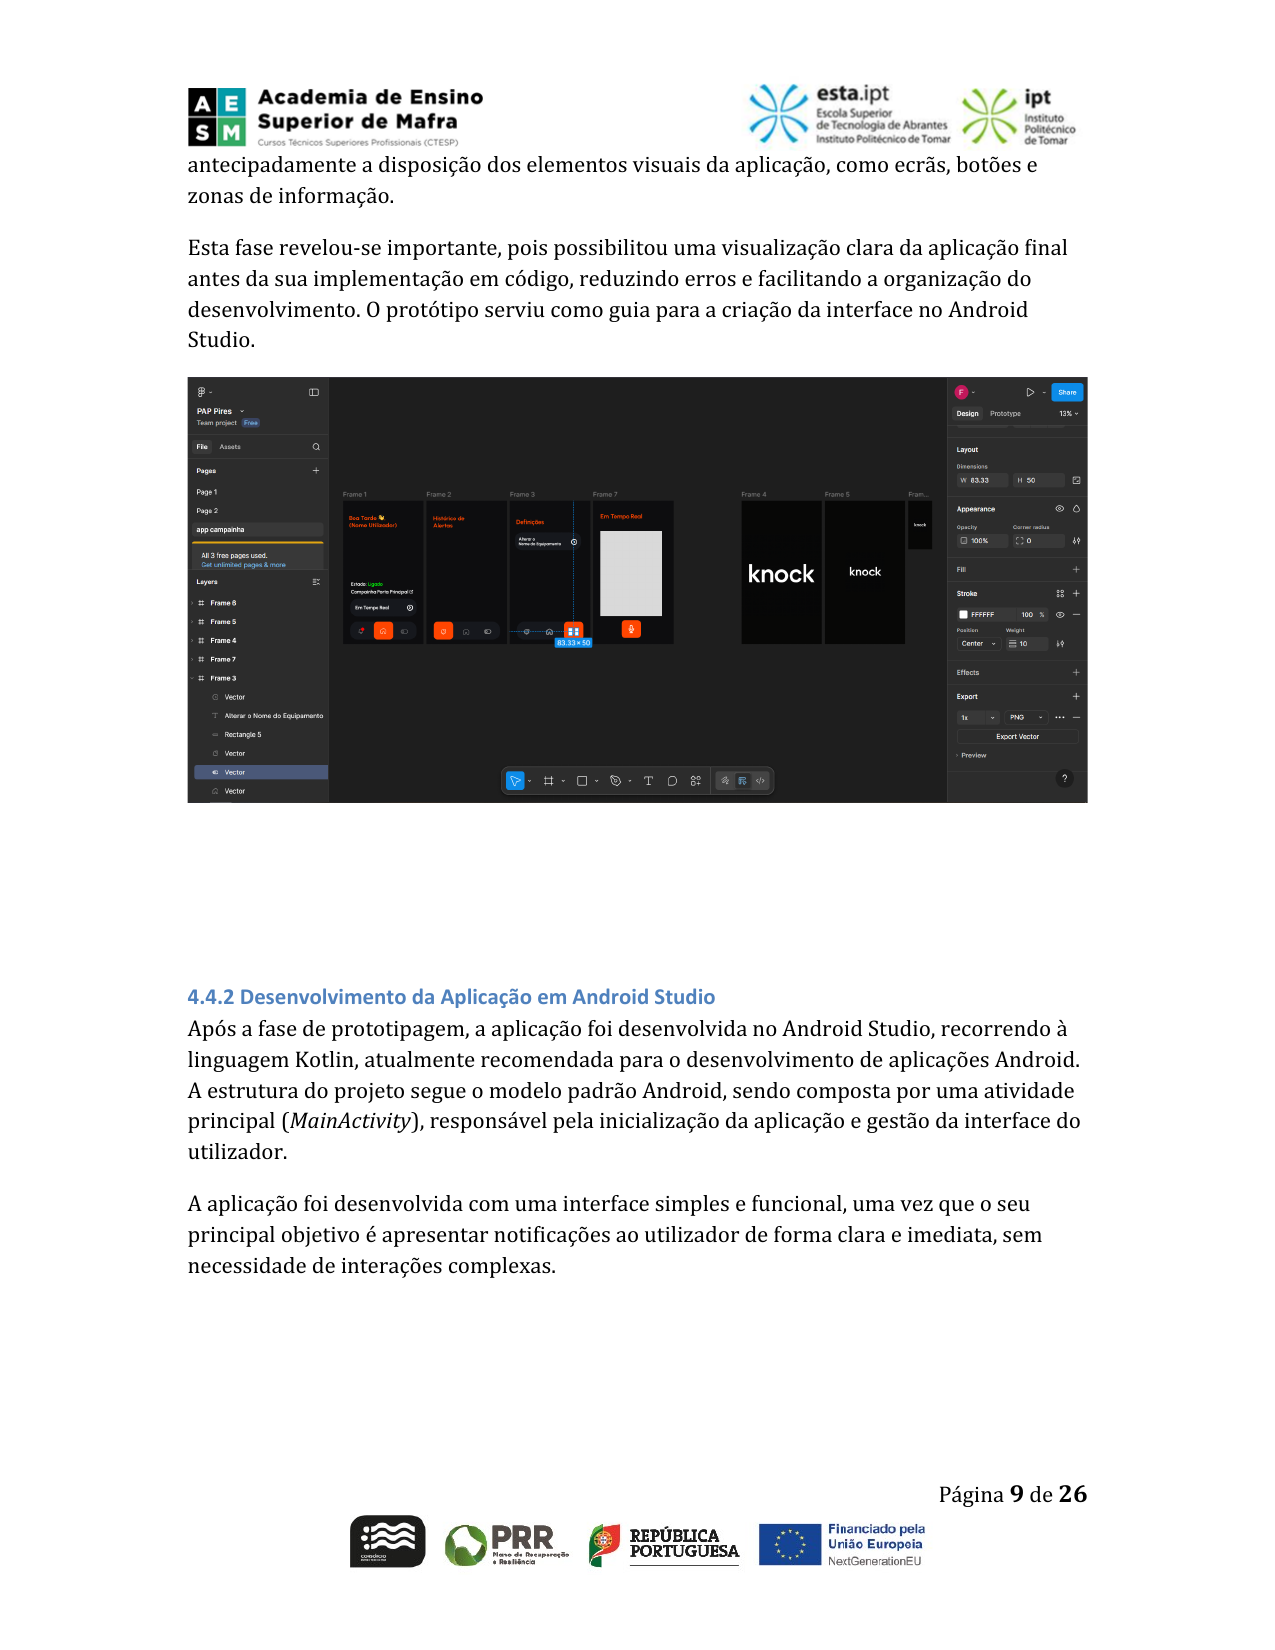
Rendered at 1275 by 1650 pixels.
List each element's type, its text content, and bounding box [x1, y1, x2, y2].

picture [741, 75, 1085, 151]
text Após a fase de prototipagem, a aplicação foi desenvolvida no Android Studio, recorrendo à linguagem Kotlin, atualmente recomendada para o desenvolvimento de aplicações Android. A estrutura do projeto segue o modelo padrão Android, sendo composta por uma atividade principal (MainActivity), responsável pela inicialização da aplicação e gestão da interface do utilizador. [187, 1015, 1087, 1165]
picture [187, 377, 1088, 803]
text A aplicação foi desenvolvida com uma interface simples e funcional, uma vez que o seu principal objetivo é apresentar notificações ao utilizador de forma clara e imediata, sem necessidade de interações complexas. [187, 1190, 1087, 1278]
text Esta fase revelou-se importante, pois possibilitou uma visualização clara da aplicação final antes da sua implementação em código, reduzindo erros e facilitando a organização do desenvolvimento. O protótipo serviu como guia para a criação da interface no Android Studio. [187, 233, 1087, 353]
picture [342, 1507, 933, 1575]
picture [187, 88, 484, 151]
subtitle 4.4.2 Desenvolvimento da Aplicação em Android Studio [187, 982, 1087, 1011]
